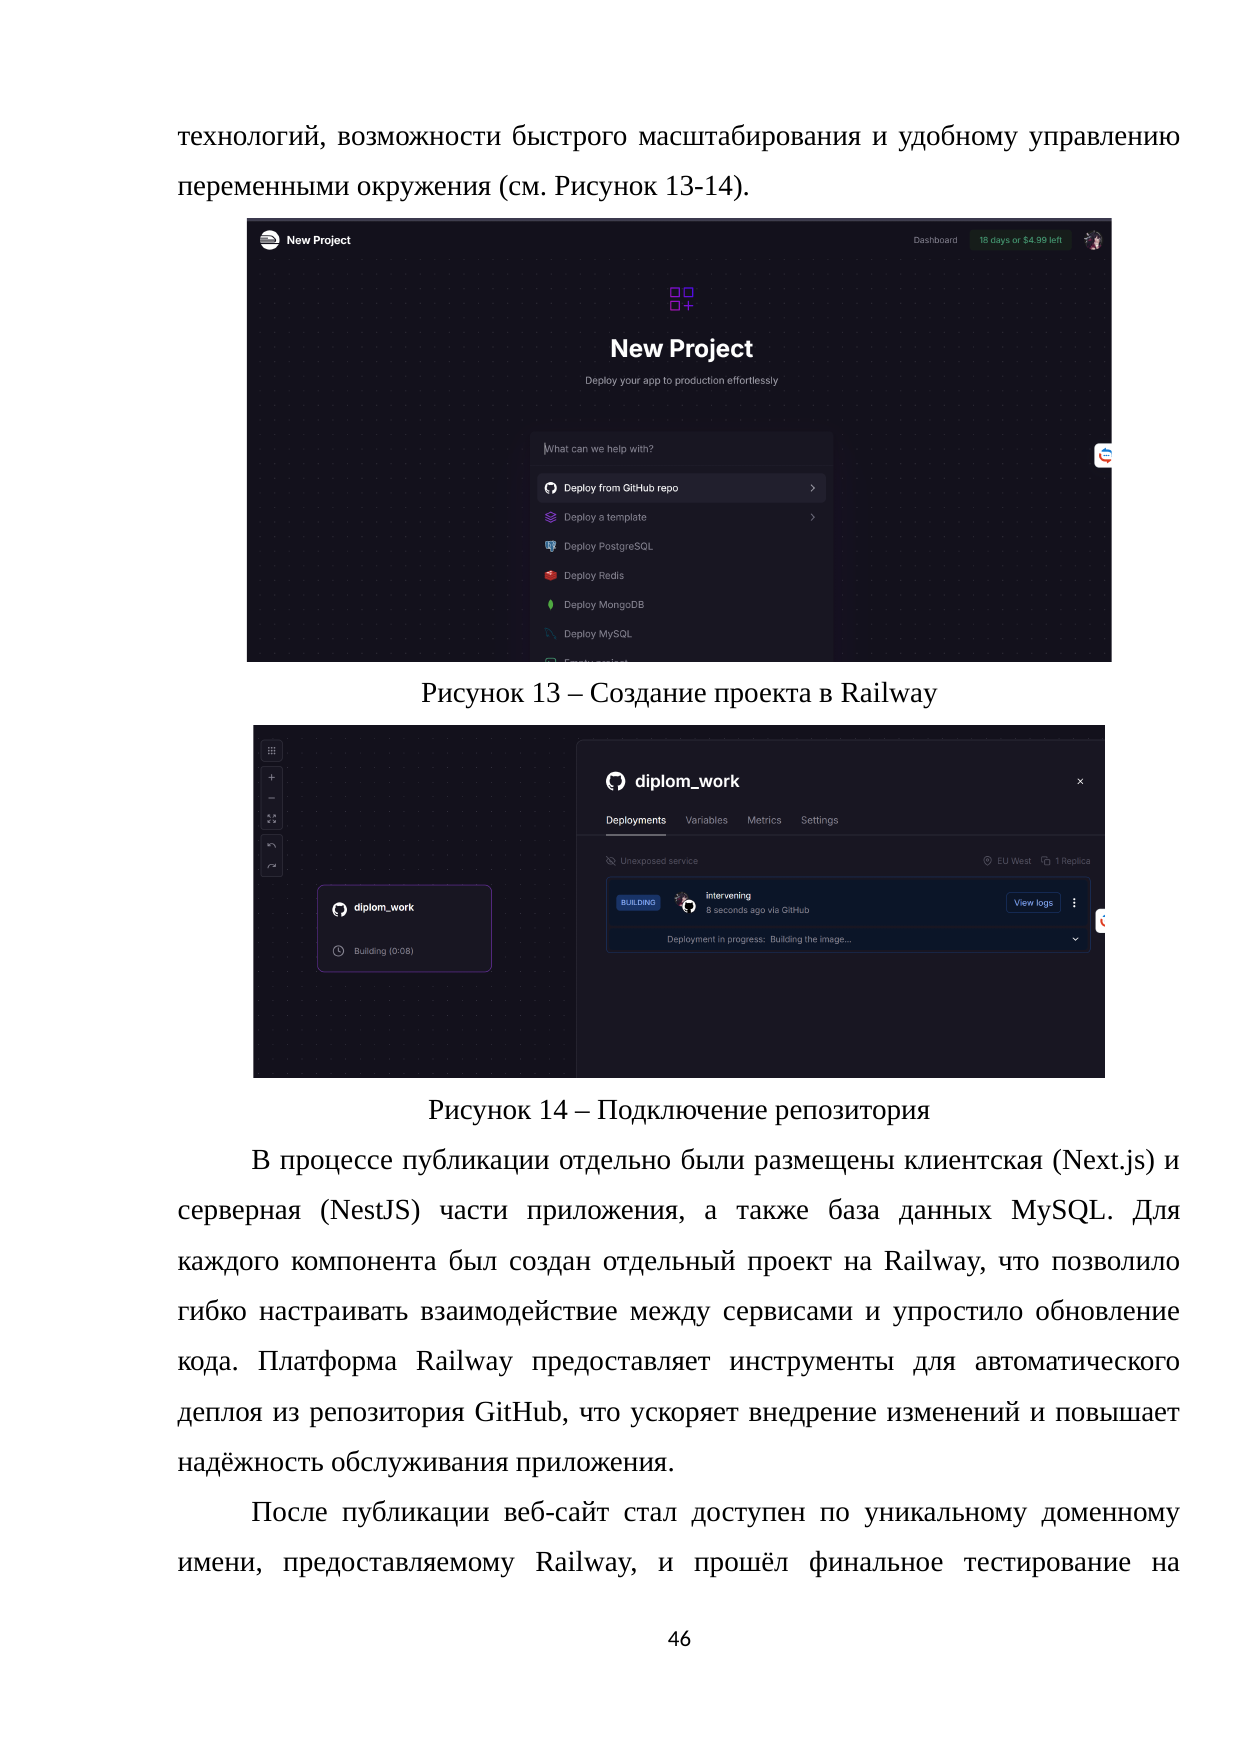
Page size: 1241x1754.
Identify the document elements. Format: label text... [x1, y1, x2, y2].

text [177, 1494, 1181, 1578]
picture [253, 725, 1105, 1078]
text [177, 118, 1181, 202]
text Рисунок 13 – Создание проекта в Railway [177, 675, 1181, 709]
picture [246, 218, 1112, 662]
text В процессе публикации отдельно были размещены клиентская (Next.js) и серверная (NestJS) части приложения, а также база данных MySQL. Для каждого компонента был создан отдельный проект на Railway, что позволило гибко настраивать взаимодействие между сервисами и упростило обновление кода. Платформа Railway предоставляет инструменты для автоматического деплоя из репозитория GitHub, что ускоряет внедрение изменений и повышает надёжность обслуживания приложения. [177, 1142, 1181, 1477]
text Рисунок 14 – Подключение репозитория [177, 1092, 1181, 1125]
